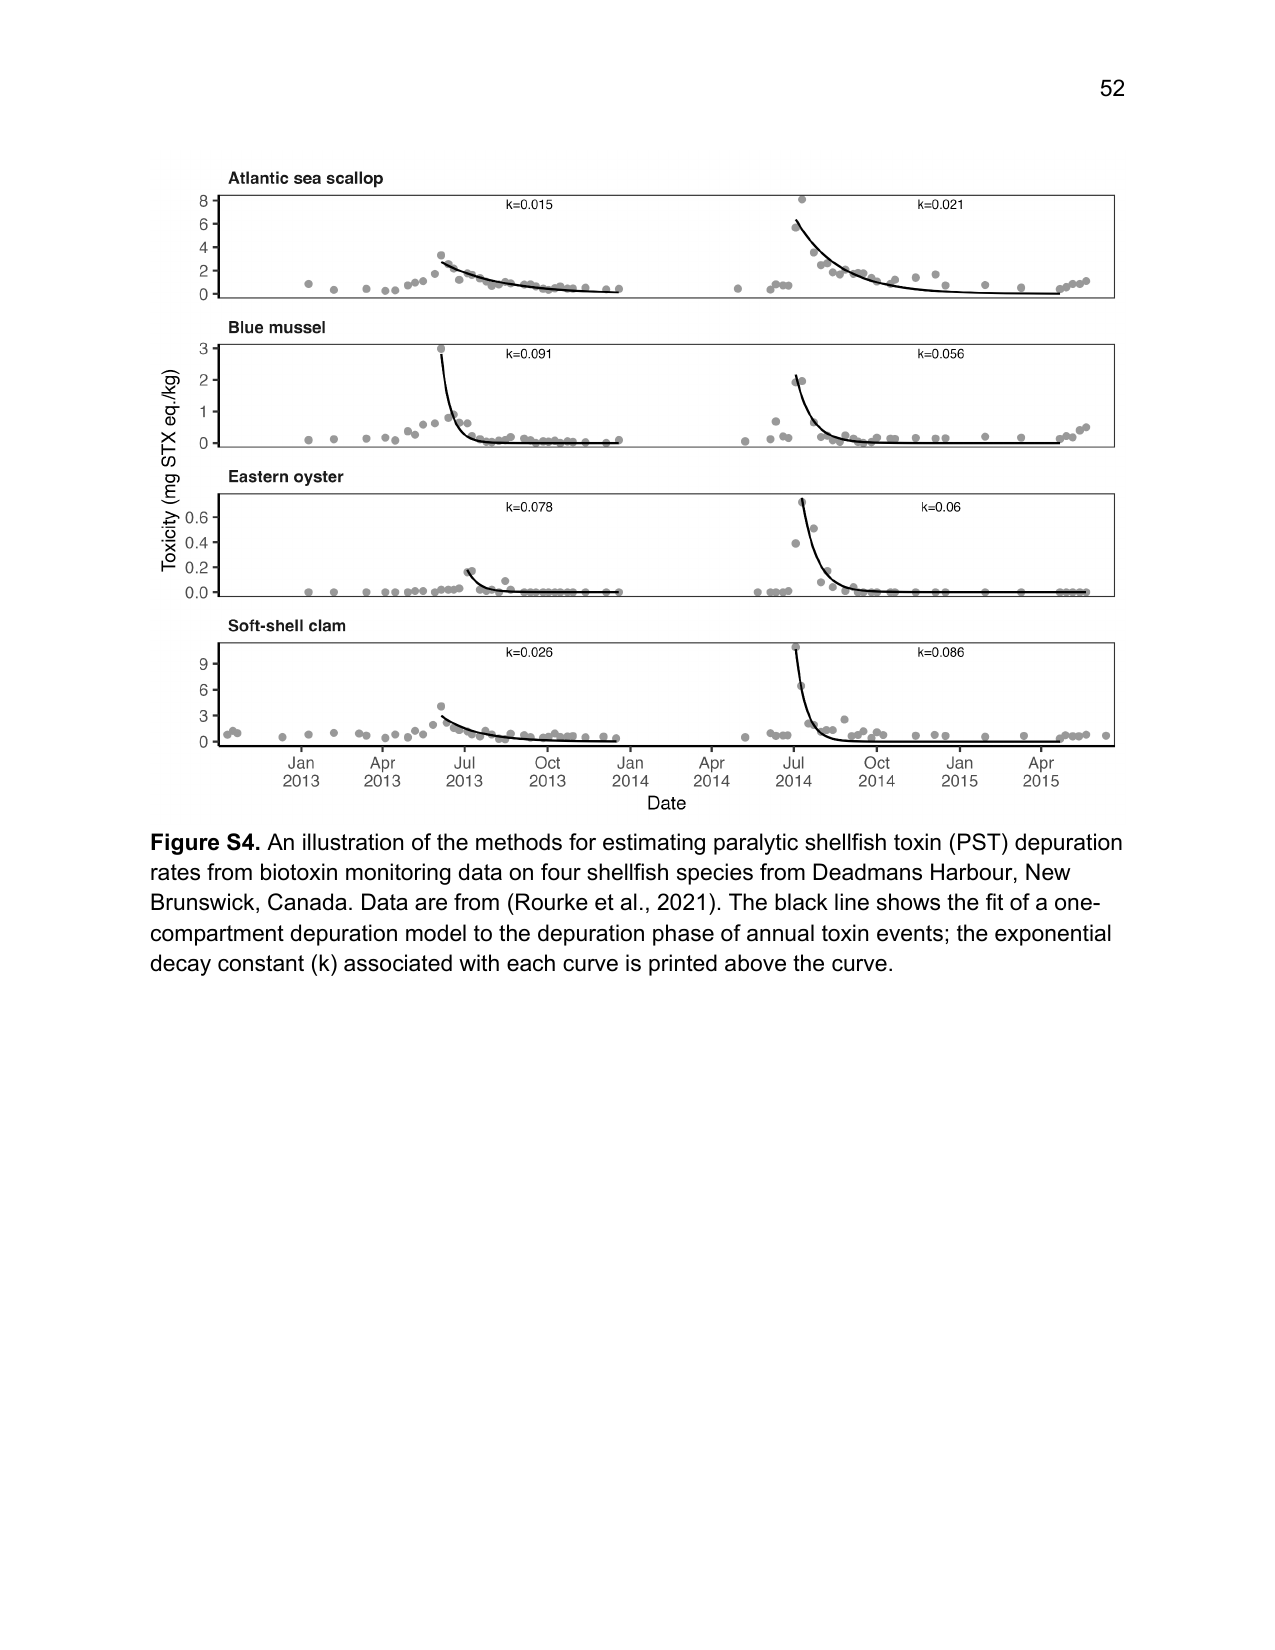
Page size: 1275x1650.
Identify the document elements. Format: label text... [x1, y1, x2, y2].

picture [150, 150, 1125, 825]
text Figure S4. An illustration of the methods for estimating paralytic shellfish toxin (PST) depuration rates from biotoxin monitoring data on four shellfish species from Deadmans Harbour, New Brunswick, Canada. Data are from (Rourke et al., 2021). The black line shows the fit of a one-compartment depuration model to the depuration phase of annual toxin events; the exponential decay constant (k) associated with each curve is printed above the curve. [150, 825, 1125, 976]
